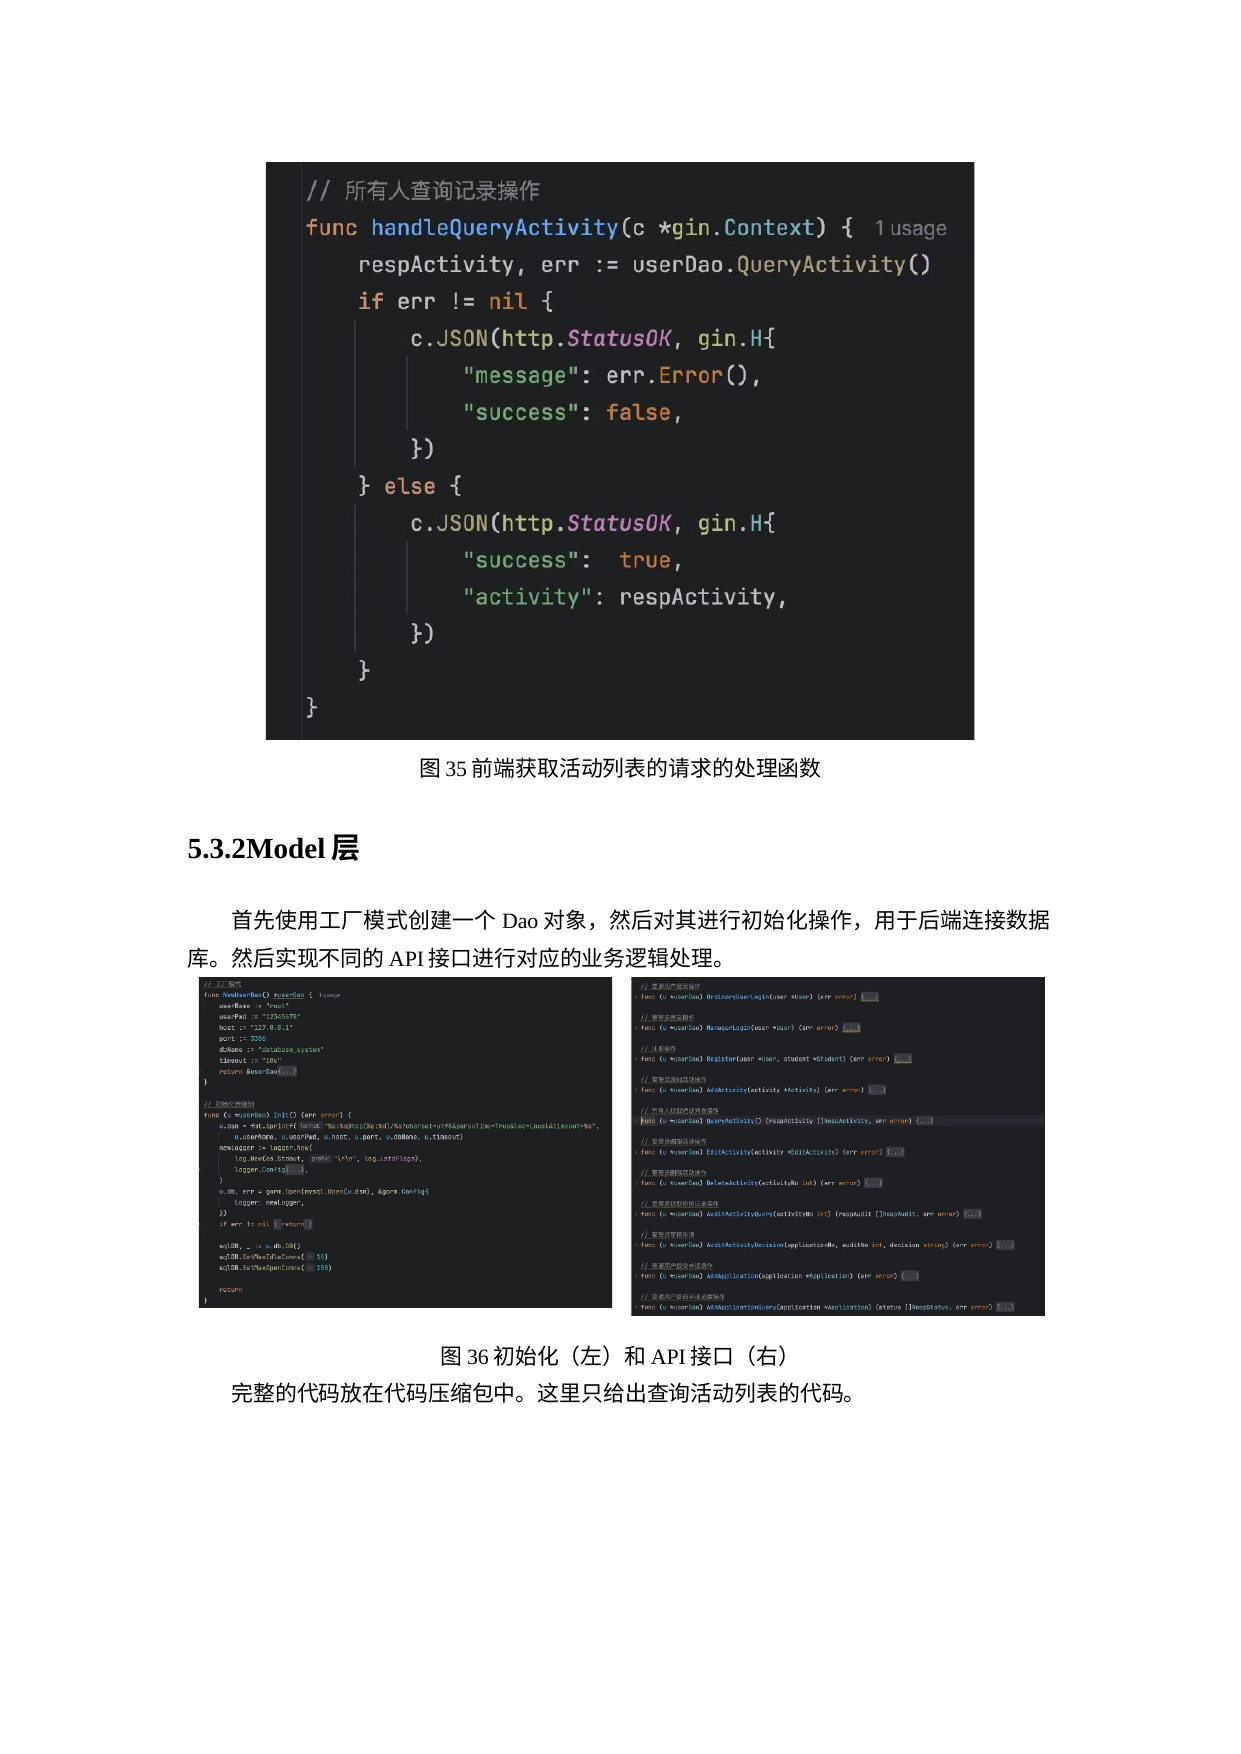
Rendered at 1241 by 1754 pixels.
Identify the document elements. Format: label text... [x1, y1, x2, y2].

text 首先使用工厂模式创建一个Dao对象，然后对其进行初始化操作，用于后端连接数据库。然后实现不同的API接口进行对应的业务逻辑处理。 [187, 903, 1053, 973]
table_header [620, 978, 1053, 1339]
picture [265, 162, 975, 740]
text 图35前端获取活动列表的请求的处理函数 [187, 751, 1053, 783]
picture [631, 977, 1045, 1316]
text 完整的代码放在代码压缩包中。这里只给出查询活动列表的代码。 [187, 1376, 1053, 1408]
text 图36初始化（左）和API接口（右） [187, 1339, 1053, 1371]
text 5.3.2Model层 [187, 813, 1053, 878]
picture [198, 977, 613, 1308]
table_header [188, 978, 620, 1339]
